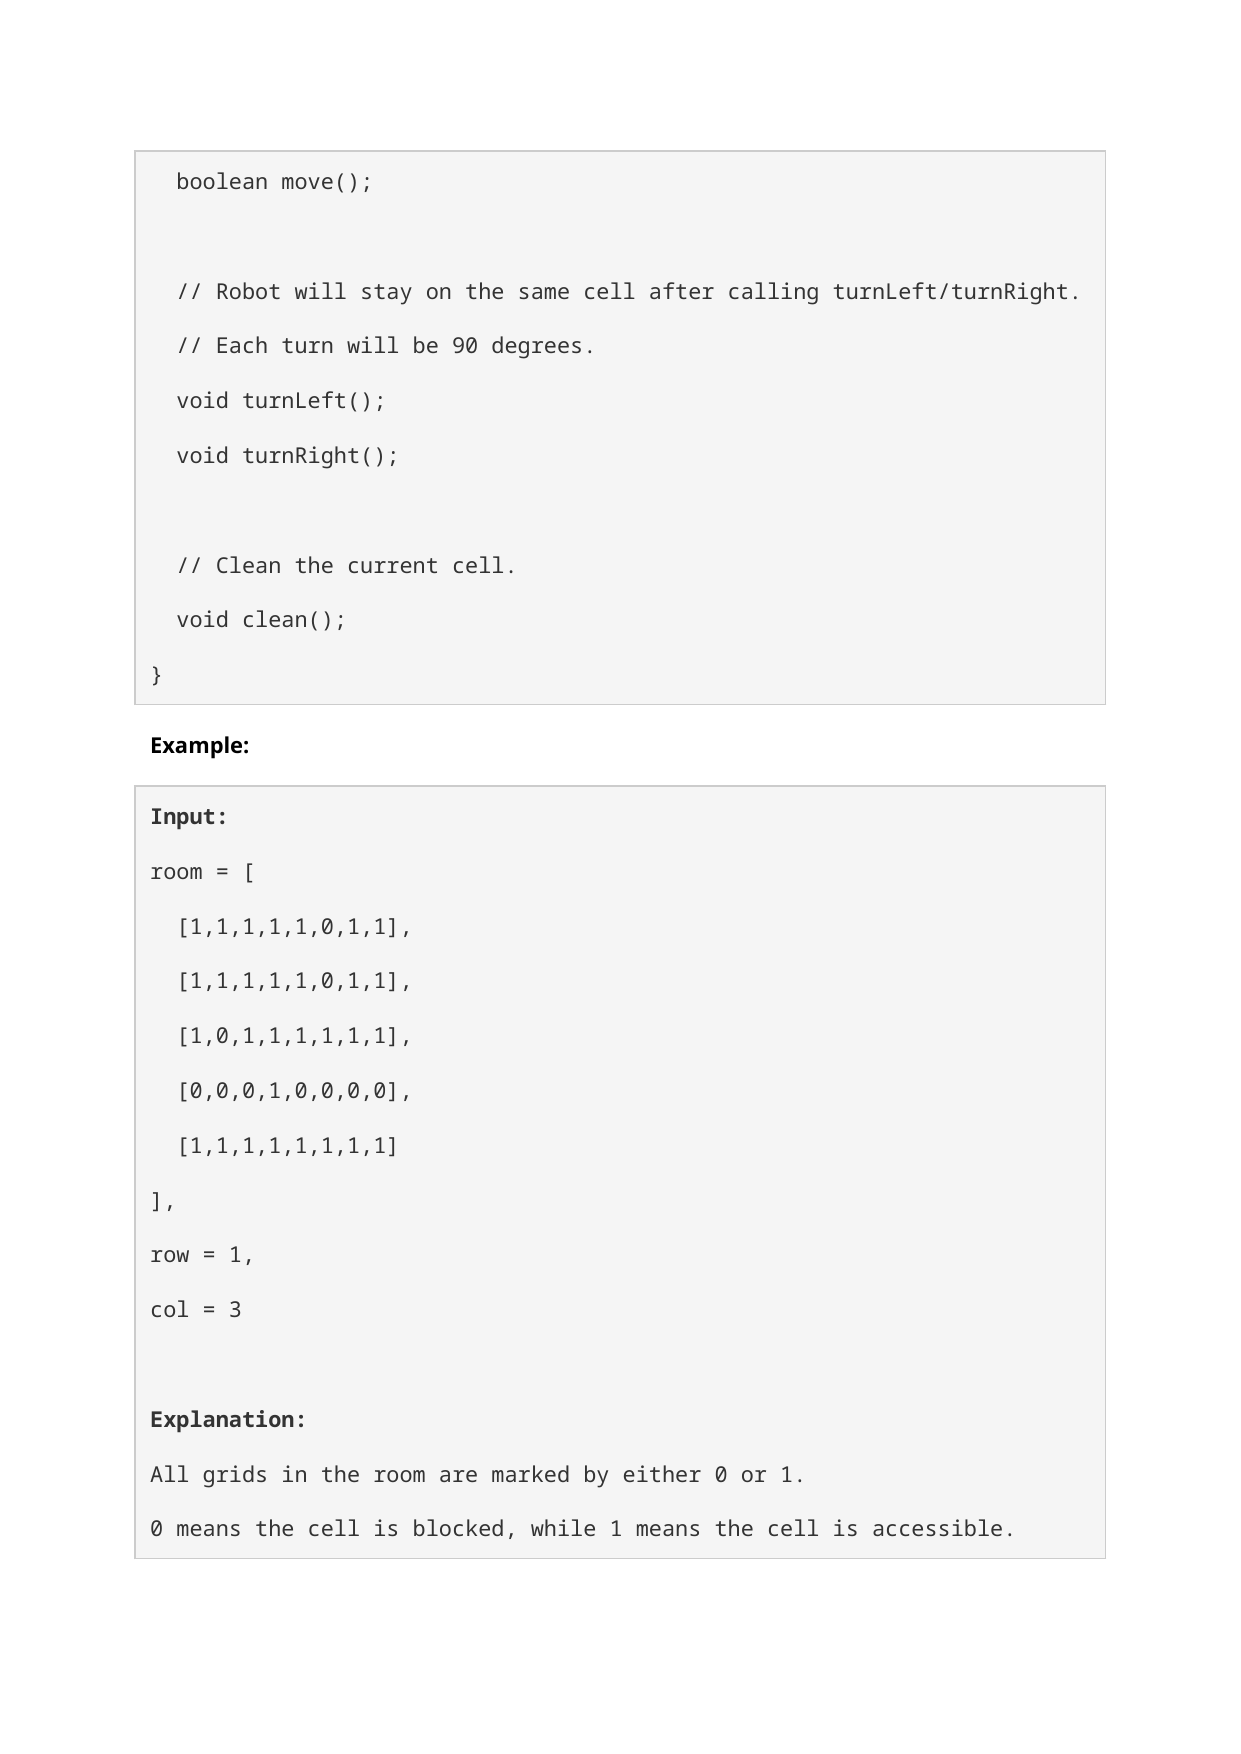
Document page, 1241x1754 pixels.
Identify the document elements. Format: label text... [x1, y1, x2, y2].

text [1,1,1,1,1,0,1,1], [136, 894, 1105, 941]
text boolean move(); [136, 152, 1105, 196]
text // Each turn will be 90 degrees. [136, 314, 1105, 360]
text // Clean the current cell. [136, 533, 1105, 579]
text [1,0,1,1,1,1,1,1], [136, 1004, 1105, 1050]
text ], [136, 1168, 1105, 1214]
text [1,1,1,1,1,1,1,1] [136, 1114, 1105, 1160]
text [0,0,0,1,0,0,0,0], [136, 1059, 1105, 1105]
text Example: [150, 730, 1090, 760]
text 0 means the cell is blocked, while 1 means the cell is accessible. [136, 1497, 1105, 1558]
text void turnRight(); [136, 424, 1105, 470]
text row = 1, [136, 1223, 1105, 1269]
text Explanation: [136, 1388, 1105, 1434]
text Input: [136, 787, 1105, 831]
text col = 3 [136, 1278, 1105, 1324]
text room = [ [136, 840, 1105, 886]
text All grids in the room are marked by either 0 or 1. [136, 1442, 1105, 1488]
text // Robot will stay on the same cell after calling turnLeft/turnRight. [136, 259, 1105, 306]
text [1,1,1,1,1,0,1,1], [136, 949, 1105, 995]
text void turnLeft(); [136, 369, 1105, 415]
text void clean(); [136, 588, 1105, 634]
text } [136, 643, 1105, 704]
